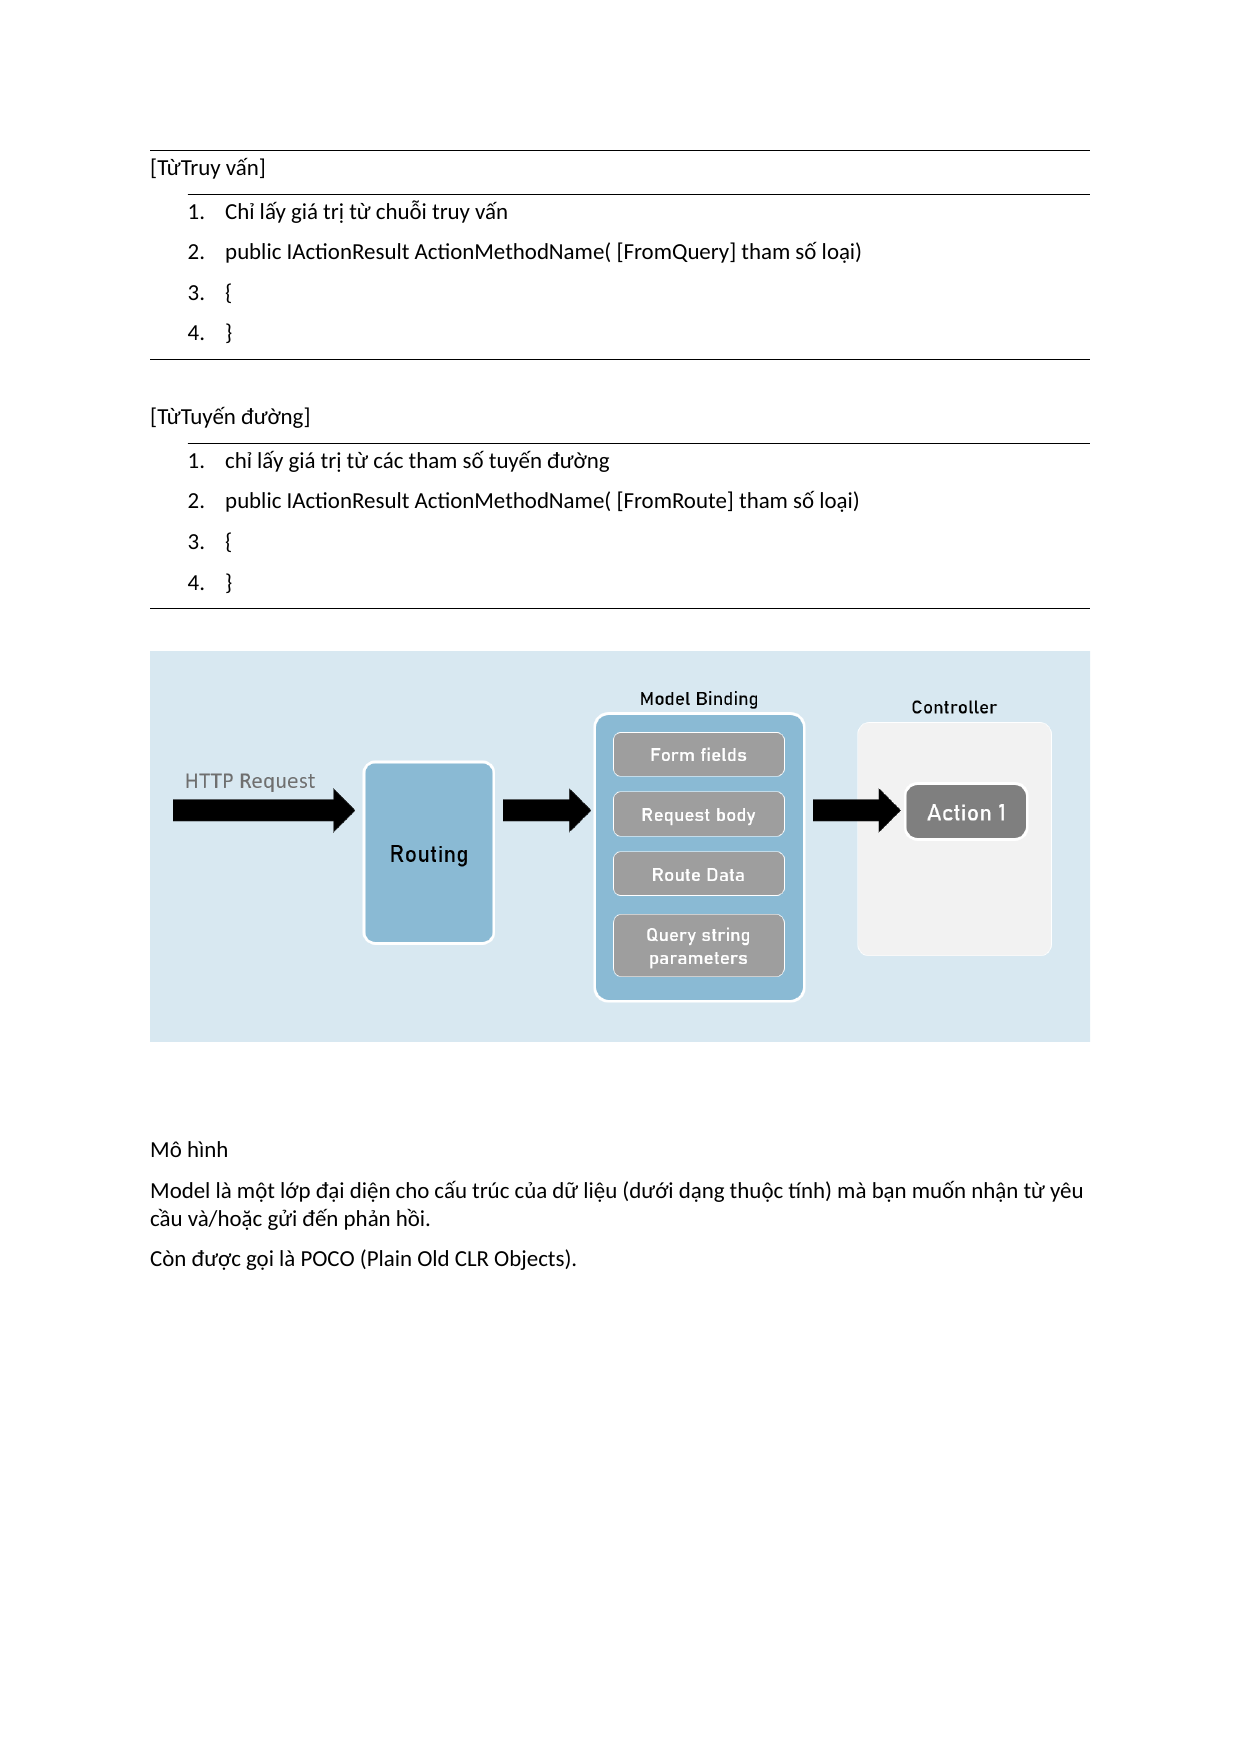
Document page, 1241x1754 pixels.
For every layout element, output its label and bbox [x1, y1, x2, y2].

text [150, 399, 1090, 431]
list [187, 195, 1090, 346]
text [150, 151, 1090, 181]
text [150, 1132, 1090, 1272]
picture [150, 651, 1091, 1042]
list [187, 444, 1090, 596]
